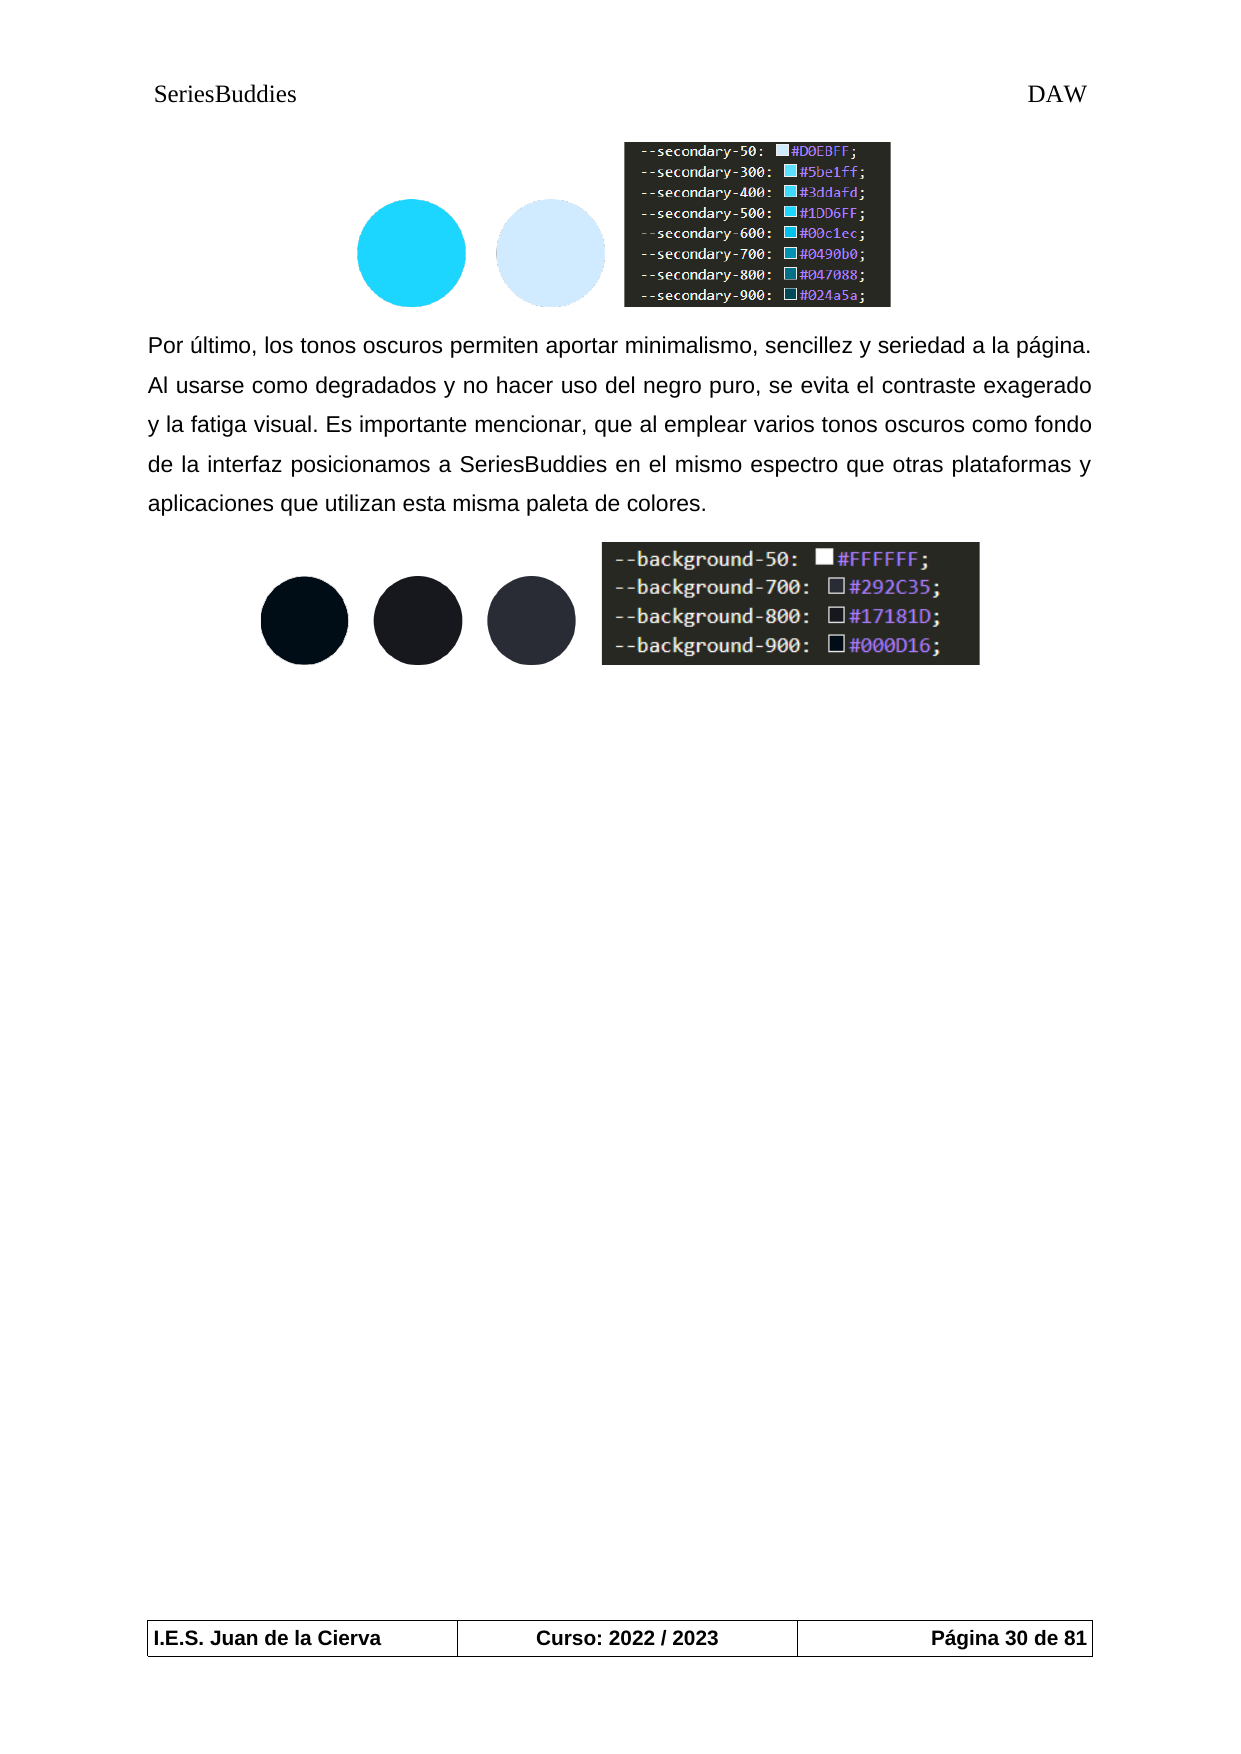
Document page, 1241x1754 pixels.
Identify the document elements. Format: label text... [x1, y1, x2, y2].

picture [349, 199, 605, 307]
picture [624, 142, 891, 307]
picture [601, 542, 980, 665]
text Por último, los tonos oscuros permiten aportar minimalismo, sencillez y seriedad a la página. Al usarse como degradados y no hacer uso del negro puro, se evita el contraste exagerado y la fatiga visual. Es importante mencionar, que al emplear varios tonos oscuros como fondo de la interfaz posicionamos a SeriesBuddies en el mismo espectro que otras plataformas y aplicaciones que utilizan esta misma paleta de colores. [148, 332, 1093, 517]
picture [260, 576, 590, 665]
